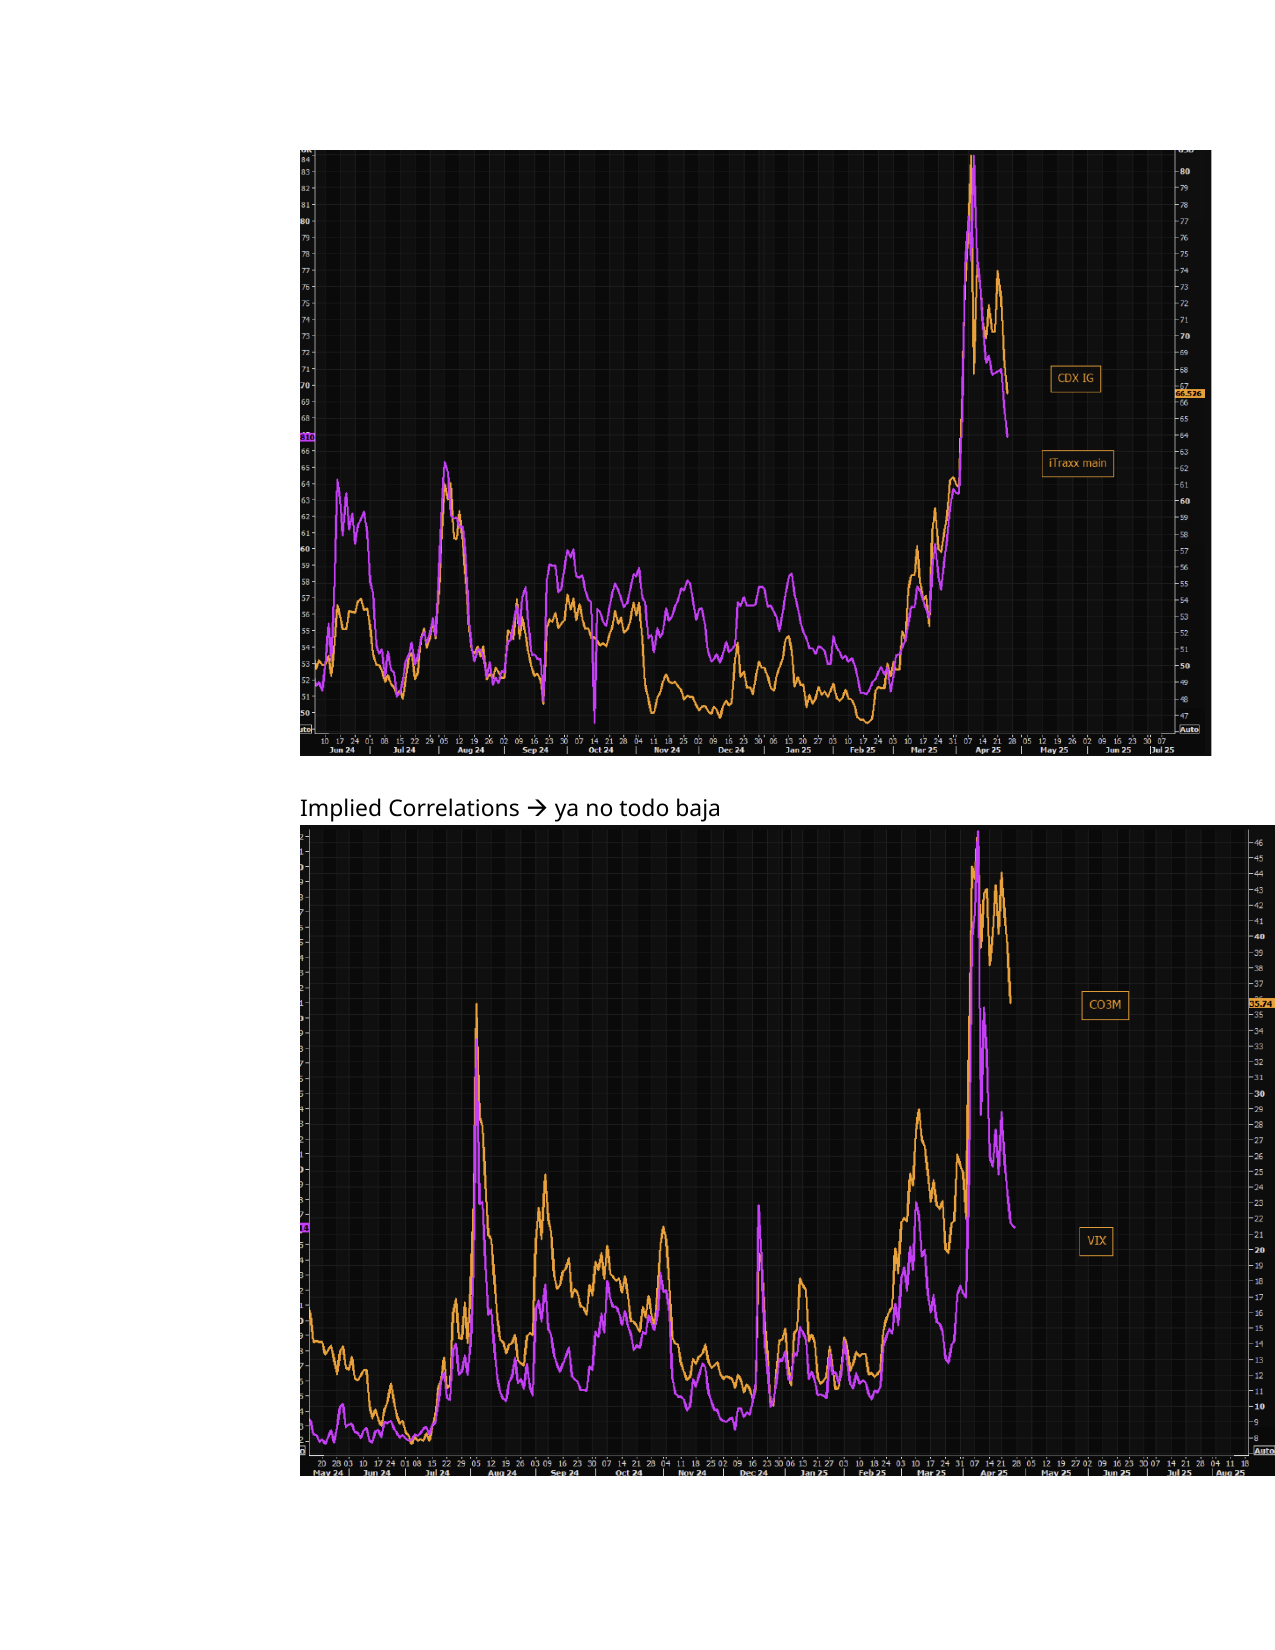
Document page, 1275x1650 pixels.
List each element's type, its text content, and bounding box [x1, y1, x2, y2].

picture [300, 825, 1275, 1476]
picture [300, 150, 1212, 756]
list Implied Correlations ya no todo baja [300, 792, 1125, 823]
